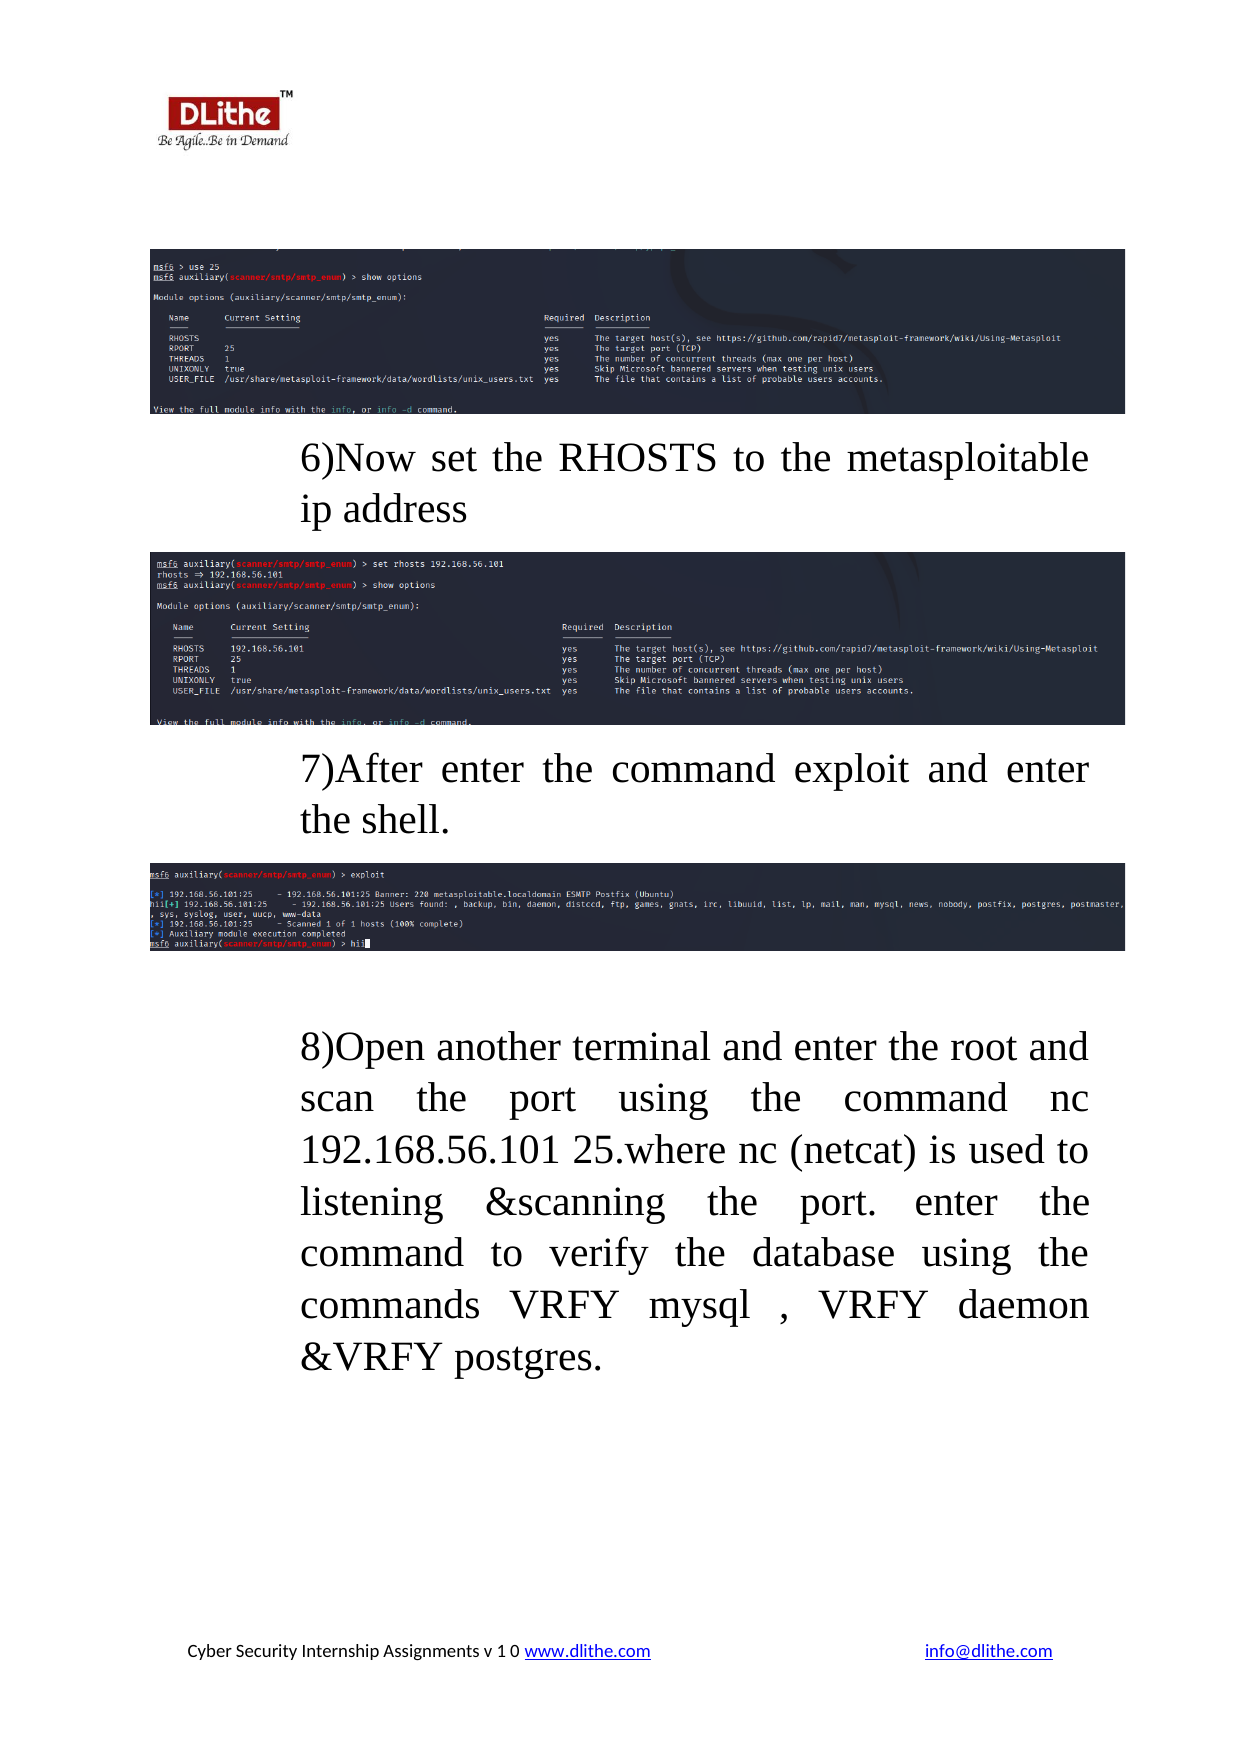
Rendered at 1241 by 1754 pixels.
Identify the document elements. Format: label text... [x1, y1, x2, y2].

picture [150, 249, 1125, 414]
picture [150, 863, 1125, 951]
picture [150, 73, 299, 163]
list 6)Now set the RHOSTS to the metasploitable ip address [300, 432, 1090, 532]
picture [150, 552, 1125, 725]
list 8)Open another terminal and enter the root and scan the port using the command nc 192.168.56.101 25.where nc (netcat) is used to listening &scanning the port. enter the command to verify the database using the commands VRFY mysql , VRFY daemon &VRFY postgres. [300, 1021, 1090, 1379]
list 7)After enter the command exploit and enter the shell. [300, 743, 1090, 843]
